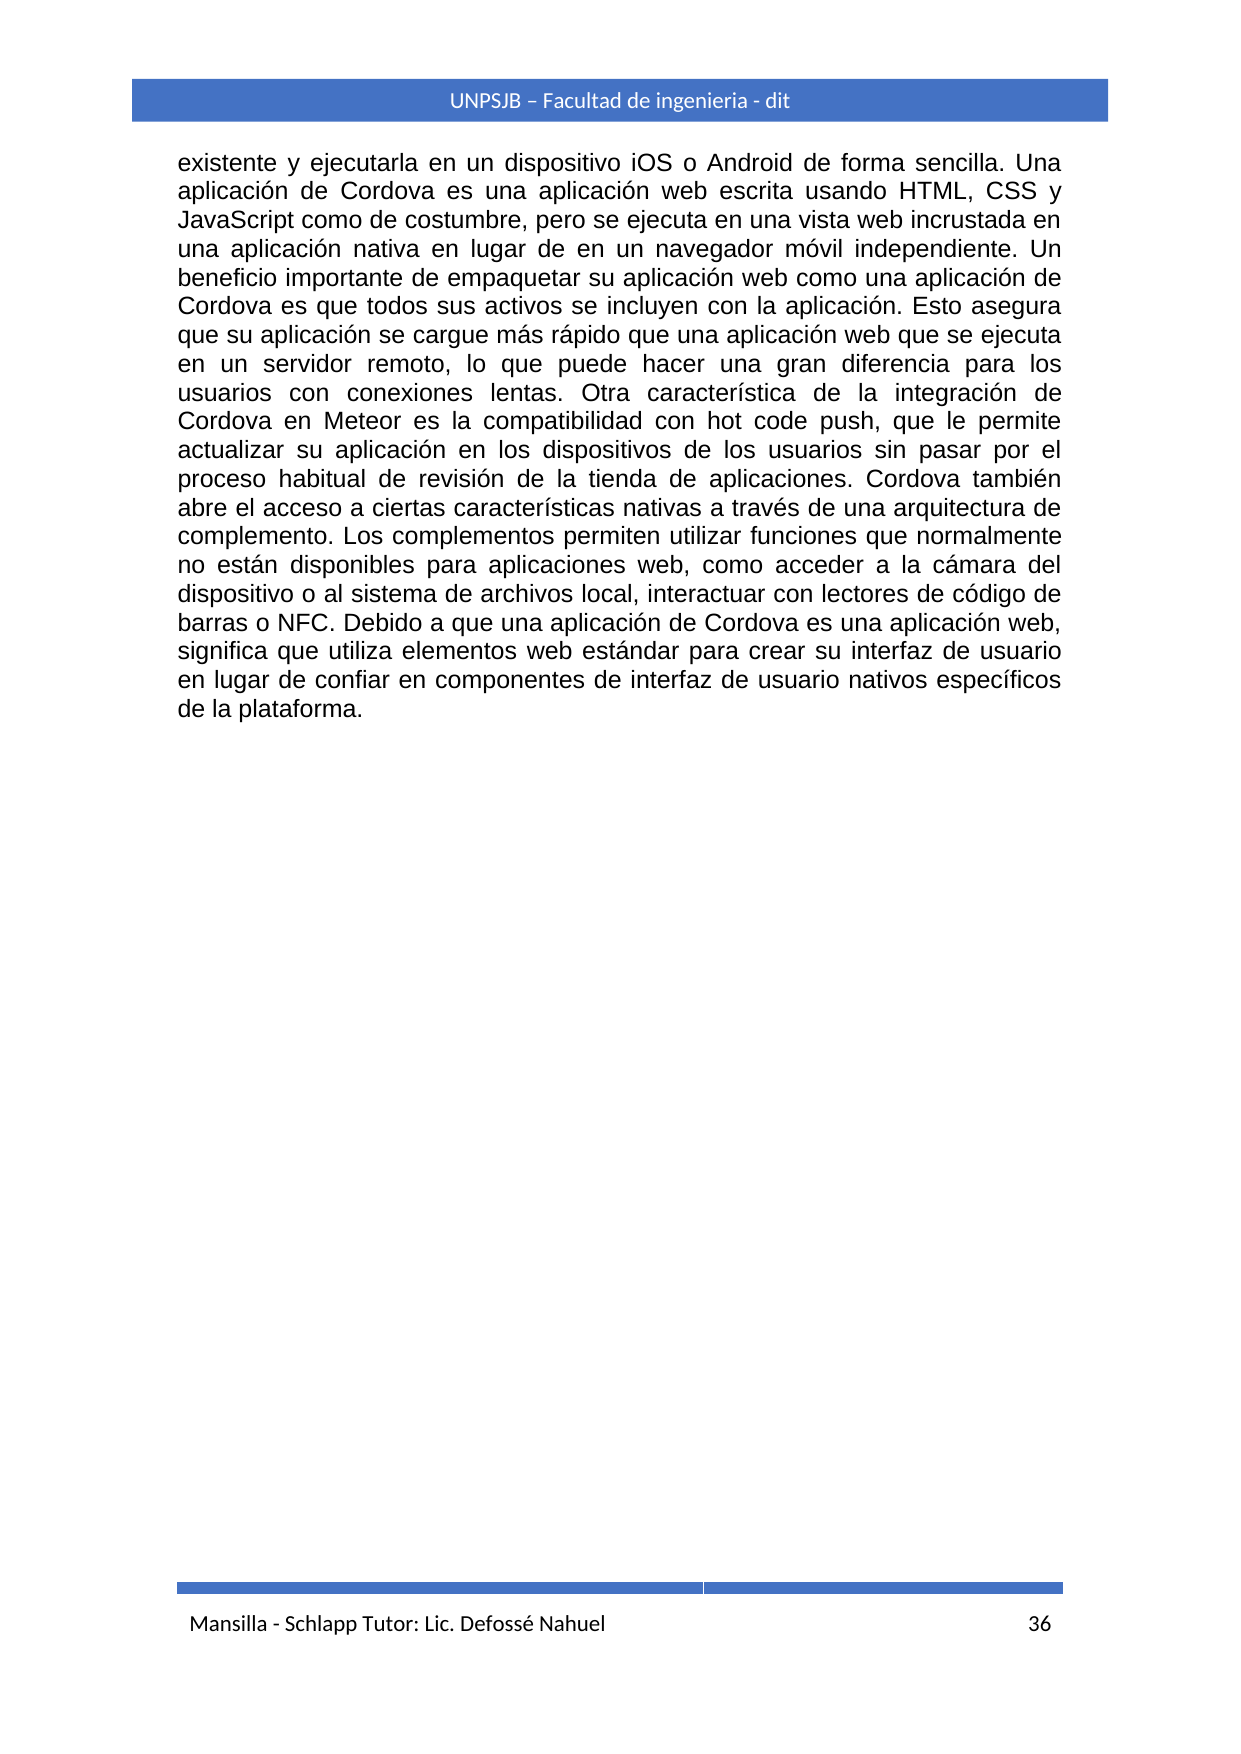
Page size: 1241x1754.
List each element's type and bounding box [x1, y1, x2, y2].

text [177, 148, 1063, 723]
